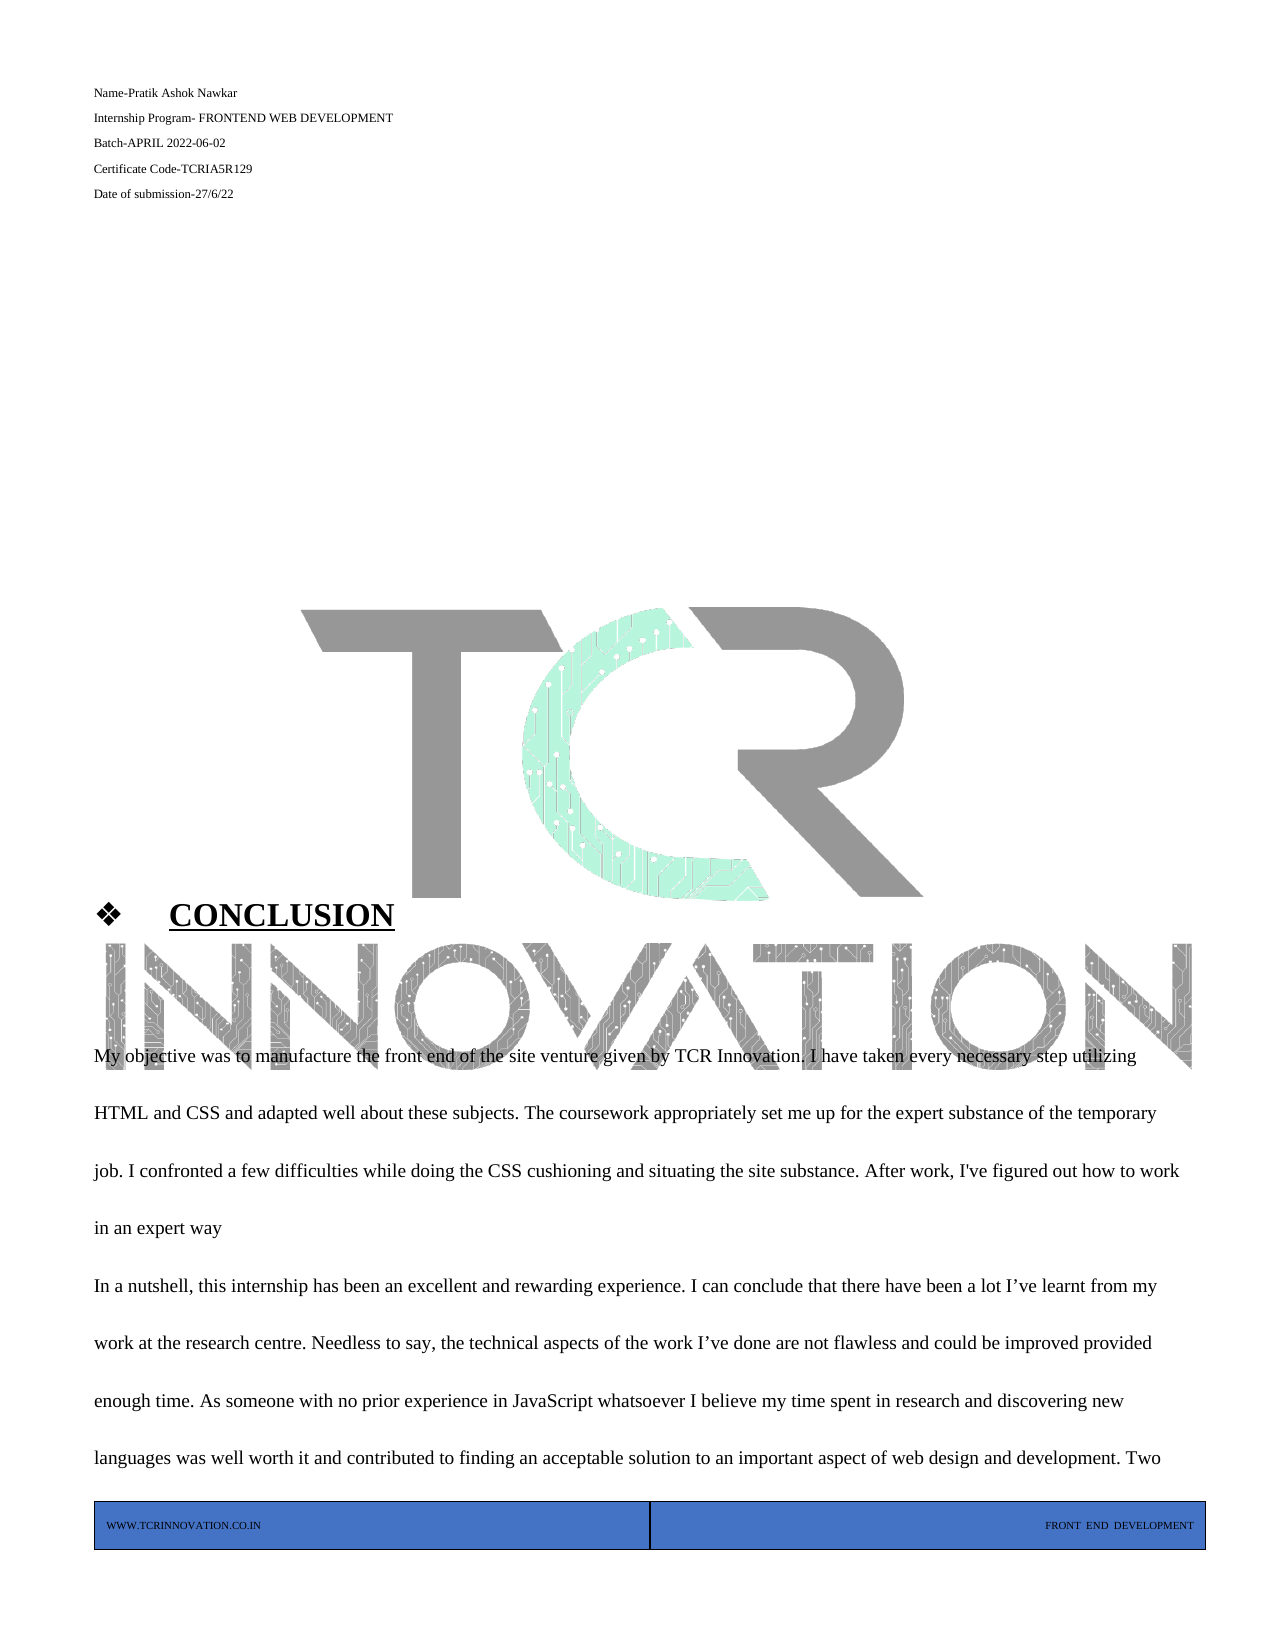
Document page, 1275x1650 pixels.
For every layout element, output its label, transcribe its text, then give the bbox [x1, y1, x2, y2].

picture [105, 607, 1192, 1070]
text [93, 1258, 1181, 1469]
text My objective was to manufacture the front end of the site venture given by TCR Innovation. I have taken every necessary step utilizing HTML and CSS and adapted well about these subjects. The coursework appropriately set me up for the expert substance of the temporary job. I confronted a few difficulties while doing the CSS cushioning and situating the site substance. After work, I've figured out how to work in an expert way [93, 1028, 1181, 1239]
list CONCLUSION [93, 877, 1182, 946]
